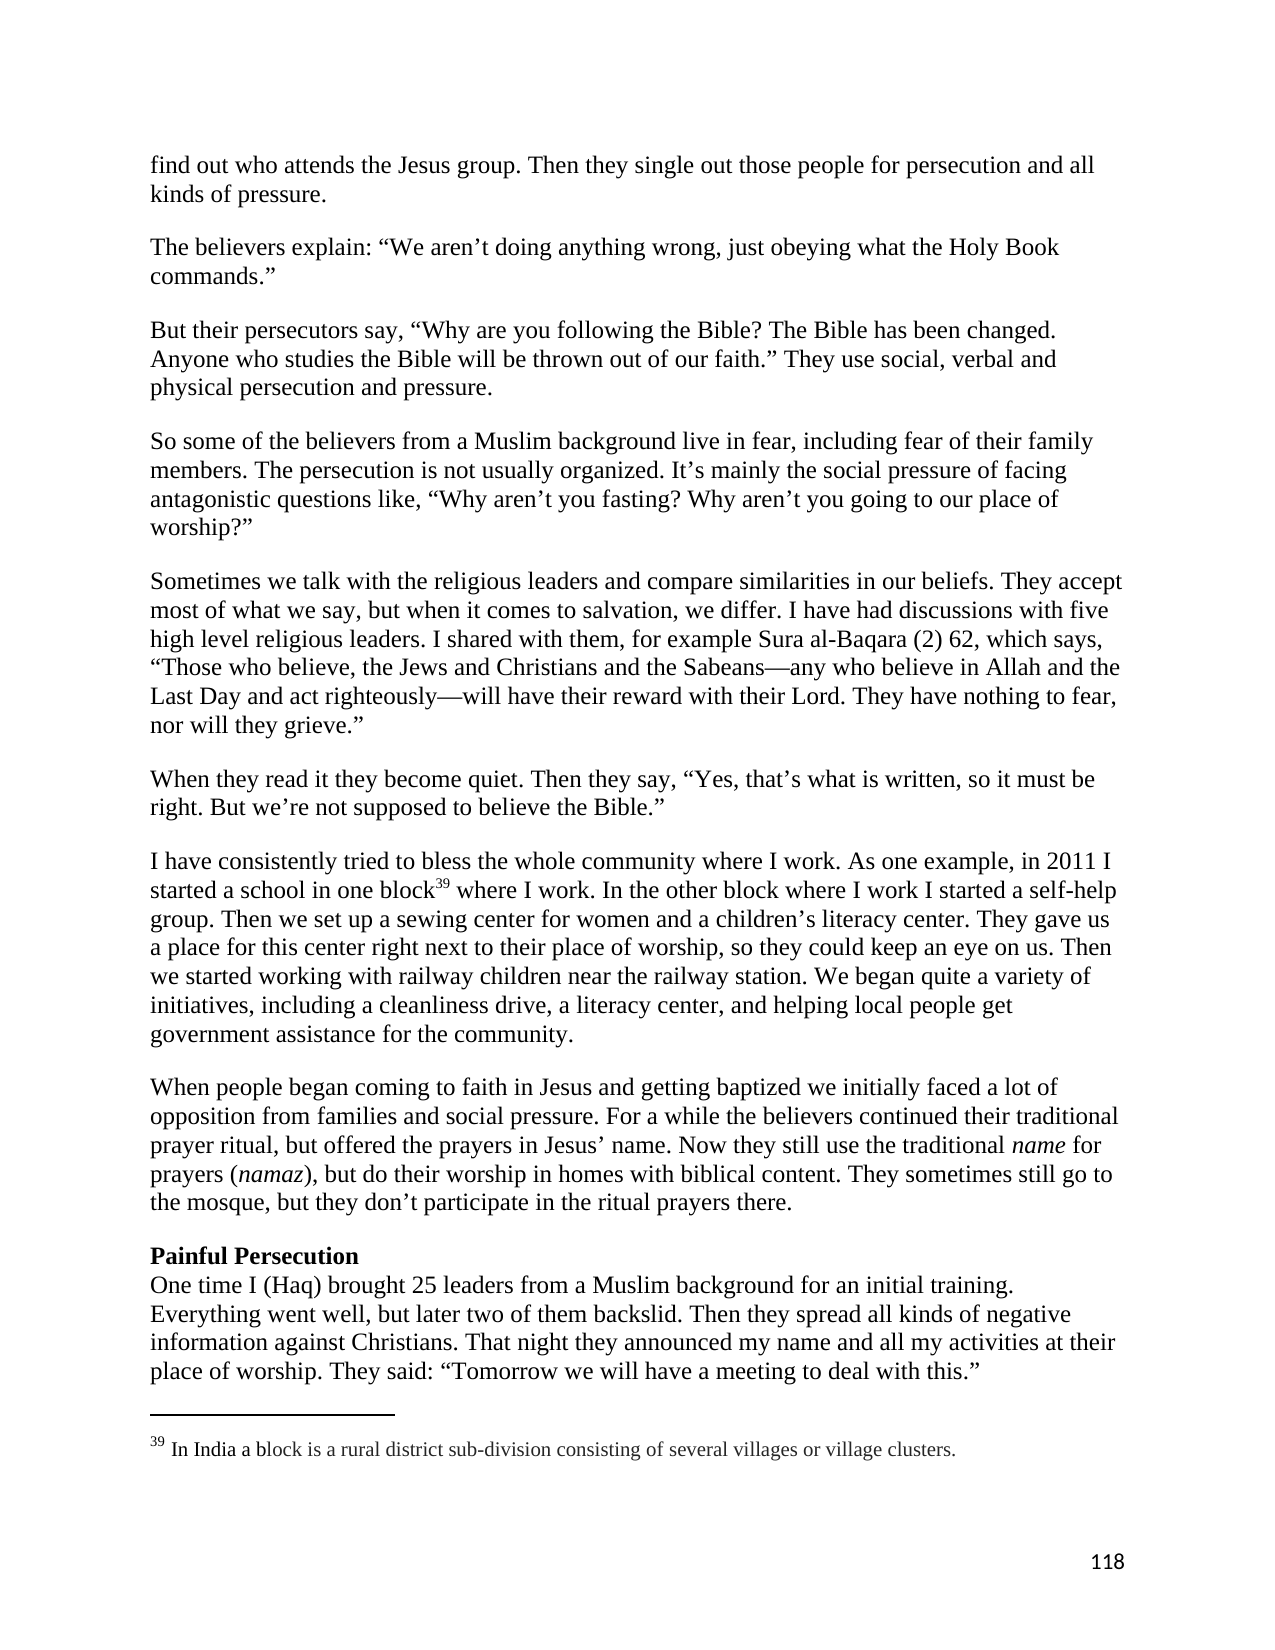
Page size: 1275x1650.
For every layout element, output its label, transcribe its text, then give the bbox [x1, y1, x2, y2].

text Painful Persecution [150, 1241, 1125, 1270]
text When people began coming to faith in Jesus and getting baptized we initially faced a lot of opposition from families and social pressure. For a while the believers continued their traditional prayer ritual, but offered the prayers in Jesus’ name. Now they still use the traditional name for prayers (namaz), but do their worship in homes with biblical content. They sometimes still go to the mosque, but they don’t participate in the ritual prayers there. [150, 1072, 1125, 1216]
text The believers explain: “We aren’t doing anything wrong, just obeying what the Holy Book commands.” [150, 232, 1125, 290]
text When they read it they become quiet. Then they say, “Yes, that’s what is written, so it must be right. But we’re not supposed to believe the Bible.” [150, 764, 1125, 821]
text So some of the believers from a Muslim background live in fear, including fear of their family members. The persecution is not usually organized. It’s mainly the social pressure of facing antagonistic questions like, “Why aren’t you fasting? Why aren’t you going to our place of worship?” [150, 426, 1125, 541]
text I have consistently tried to bless the whole community where I work. As one example, in 2011 I started a school in one block where I work. In the other block where I work I started a self-help group. Then we set up a sewing center for women and a children’s literacy center. They gave us a place for this center right next to their place of worship, so they could keep an eye on us. Then we started working with railway children near the railway station. We began quite a variety of initiatives, including a cleanliness drive, a literacy center, and helping local people get government assistance for the community. [150, 846, 1125, 1047]
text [150, 150, 1125, 207]
text Sometimes we talk with the religious leaders and compare similarities in our beliefs. They accept most of what we say, but when it comes to salvation, we differ. I have had discussions with five high level religious leaders. I shared with them, for example Sura al-Baqara (2) 62, which says, “Those who believe, the Jews and Christians and the Sabeans—any who believe in Allah and the Last Day and act righteously—will have their reward with their Lord. They have nothing to fear, nor will they grieve.” [150, 566, 1125, 739]
text But their persecutors say, “Why are you following the Bible? The Bible has been changed. Anyone who studies the Bible will be thrown out of our faith.” They use social, verbal and physical persecution and pressure. [150, 315, 1125, 401]
text One time I (Haq) brought 25 leaders from a Muslim background for an initial training. Everything went well, but later two of them backslid. Then they spread all kinds of negative information against Christians. That night they announced my name and all my activities at their place of worship. They said: “Tomorrow we will have a meeting to deal with this.” [150, 1270, 1125, 1385]
